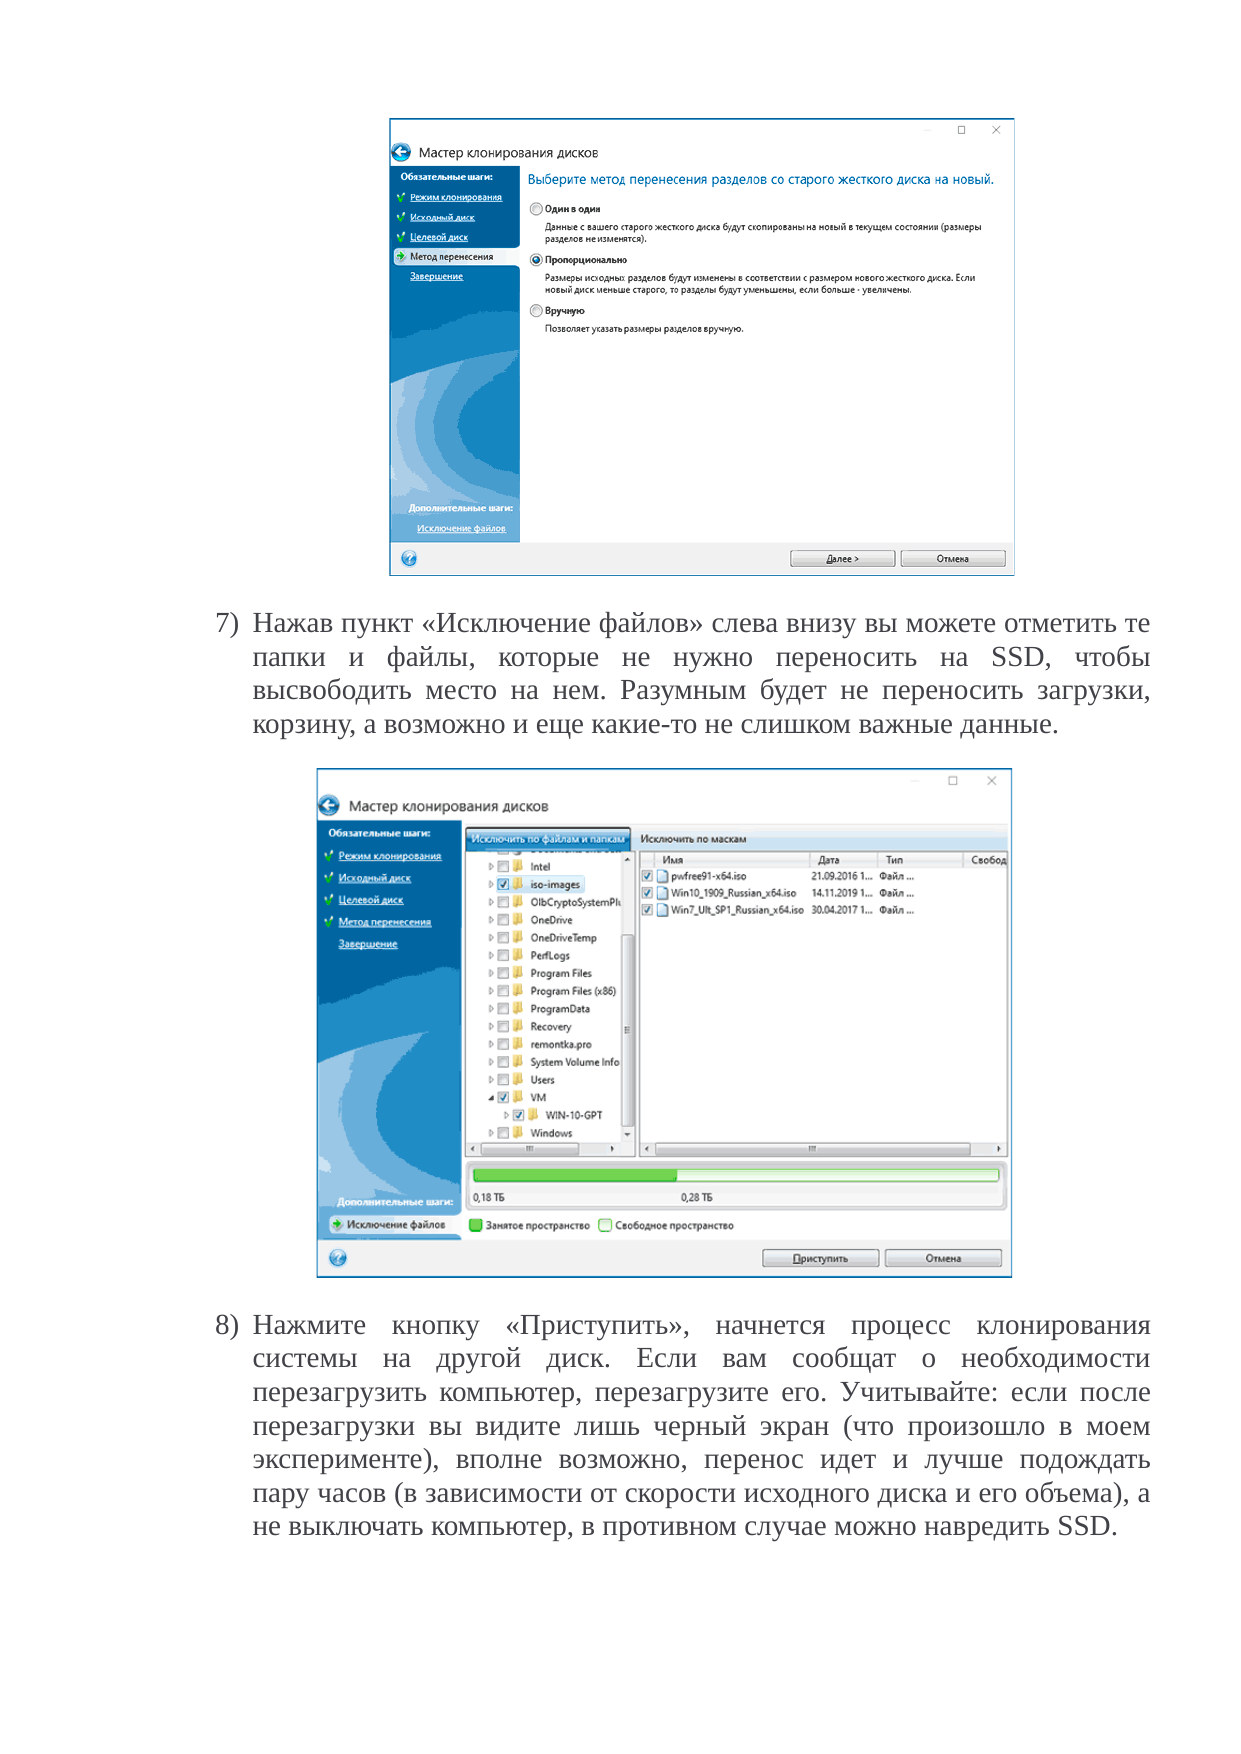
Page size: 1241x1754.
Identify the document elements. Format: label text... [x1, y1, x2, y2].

picture [416, 274, 432, 281]
list Нажав пункт «Исключение файлов» слева внизу вы можете отметить те папки и файлы, которые не нужно переносить на SSD, чтобы высвободить место на нем. Разумным будет не переносить загрузки, корзину, а возможно и еще какие-то не слишком важные данные. [215, 605, 1152, 739]
list Нажмите кнопку «Приступить», начнется процесс клонирования системы на другой диск. Если вам сообщат о необходимости перезагрузить компьютер, перезагрузите его. Учитывайте: если после перезагрузки вы видите лишь черный экран (что произошло в моем эксперименте), вполне возможно, перенос идет и лучше подождать пару часов (в зависимости от скорости исходного диска и его объема), а не выключать компьютер, в противном случае можно навредить SSD. [215, 1307, 1152, 1542]
picture [389, 118, 1015, 576]
picture [454, 274, 463, 280]
picture [316, 768, 1013, 1278]
